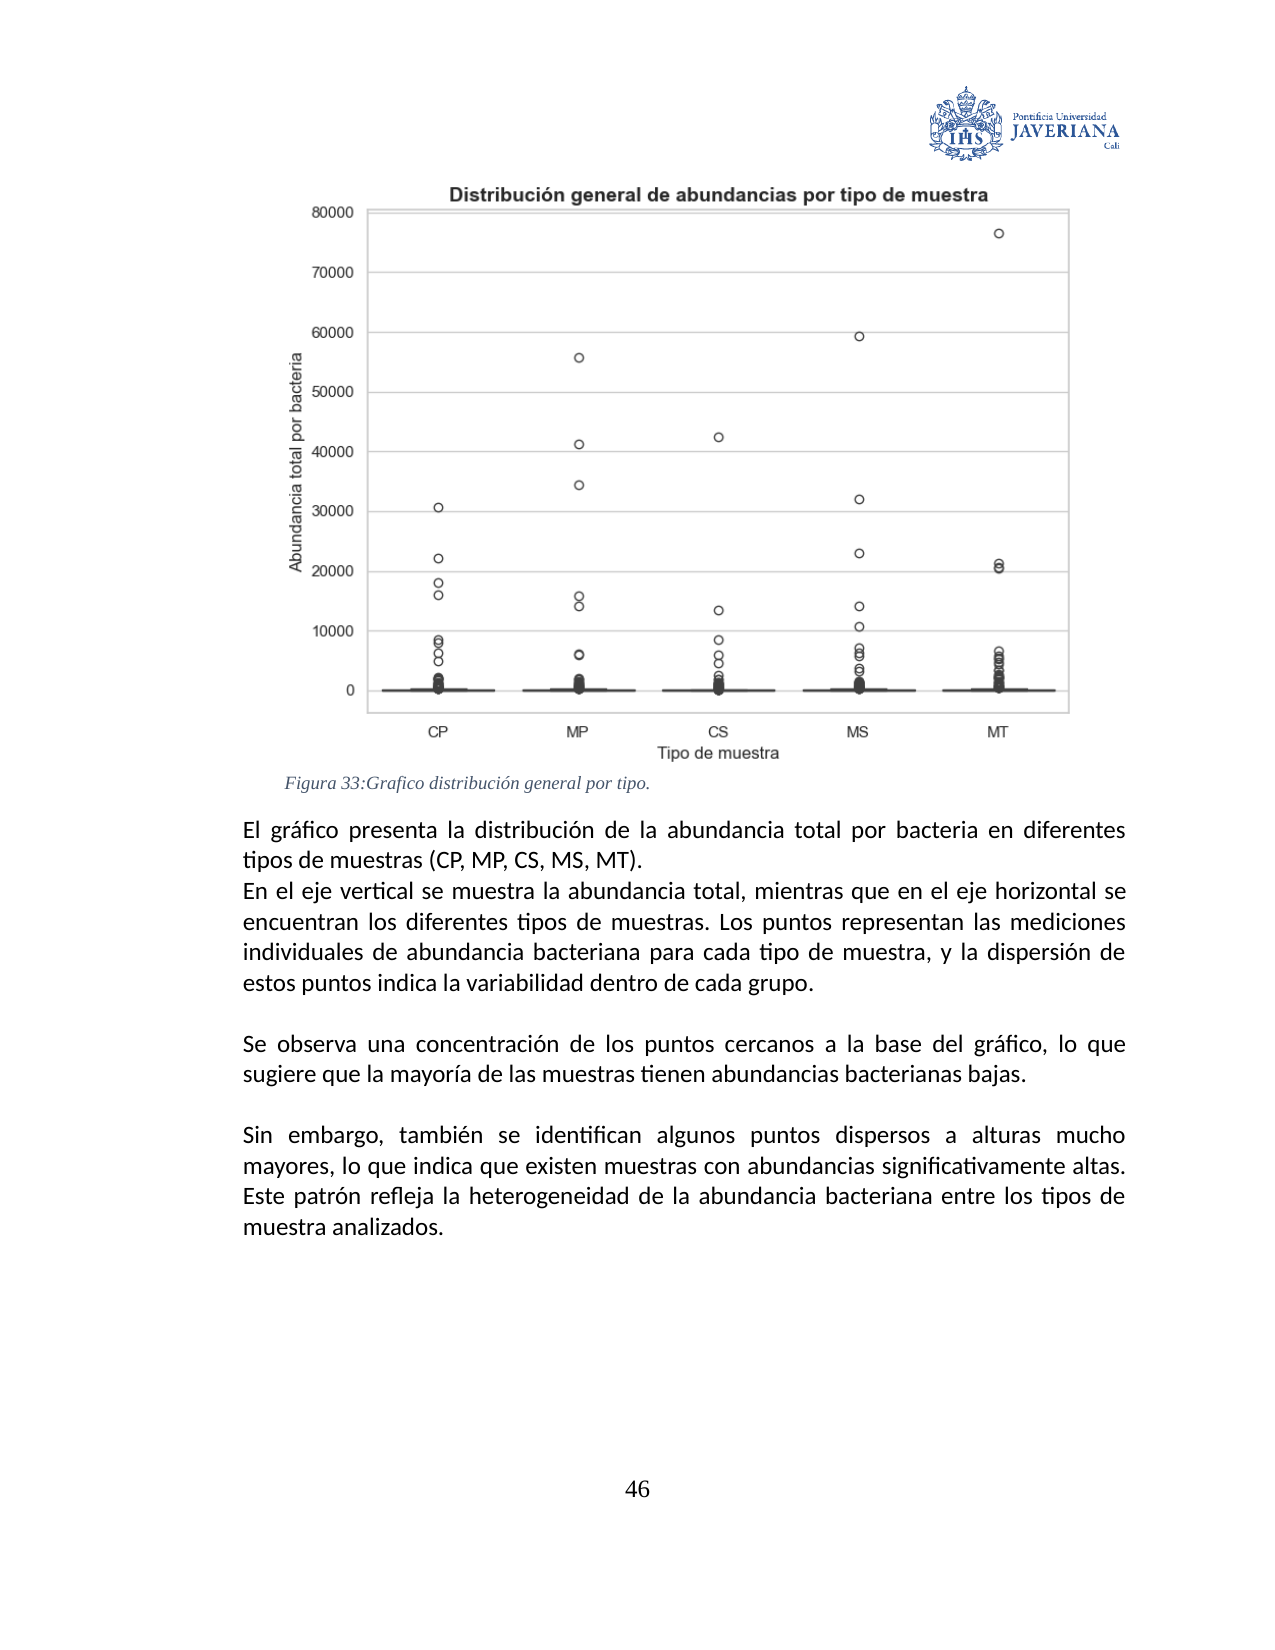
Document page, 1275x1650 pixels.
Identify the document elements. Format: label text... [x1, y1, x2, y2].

picture [280, 177, 1079, 772]
text Figura 33:Grafico distribución general por tipo. [278, 772, 1127, 793]
text Sin embargo, también se identifican algunos puntos dispersos a alturas mucho mayores, lo que indica que existen muestras con abundancias significativamente altas. Este patrón refleja la heterogeneidad de la abundancia bacteriana entre los tipos de muestra analizados. [243, 1119, 1127, 1241]
text En el eje vertical se muestra la abundancia total, mientras que en el eje horizontal se encuentran los diferentes tipos de muestras. Los puntos representan las mediciones individuales de abundancia bacteriana para cada tipo de muestra, y la dispersión de estos puntos indica la variabilidad dentro de cada grupo. [243, 875, 1127, 997]
text Se observa una concentración de los puntos cercanos a la base del gráfico, lo que sugiere que la mayoría de las muestras tienen abundancias bacterianas bajas. [243, 1028, 1127, 1089]
text El gráfico presenta la distribución de la abundancia total por bacteria en diferentes tipos de muestras (CP, MP, CS, MS, MT). [243, 814, 1127, 875]
picture [920, 75, 1128, 172]
